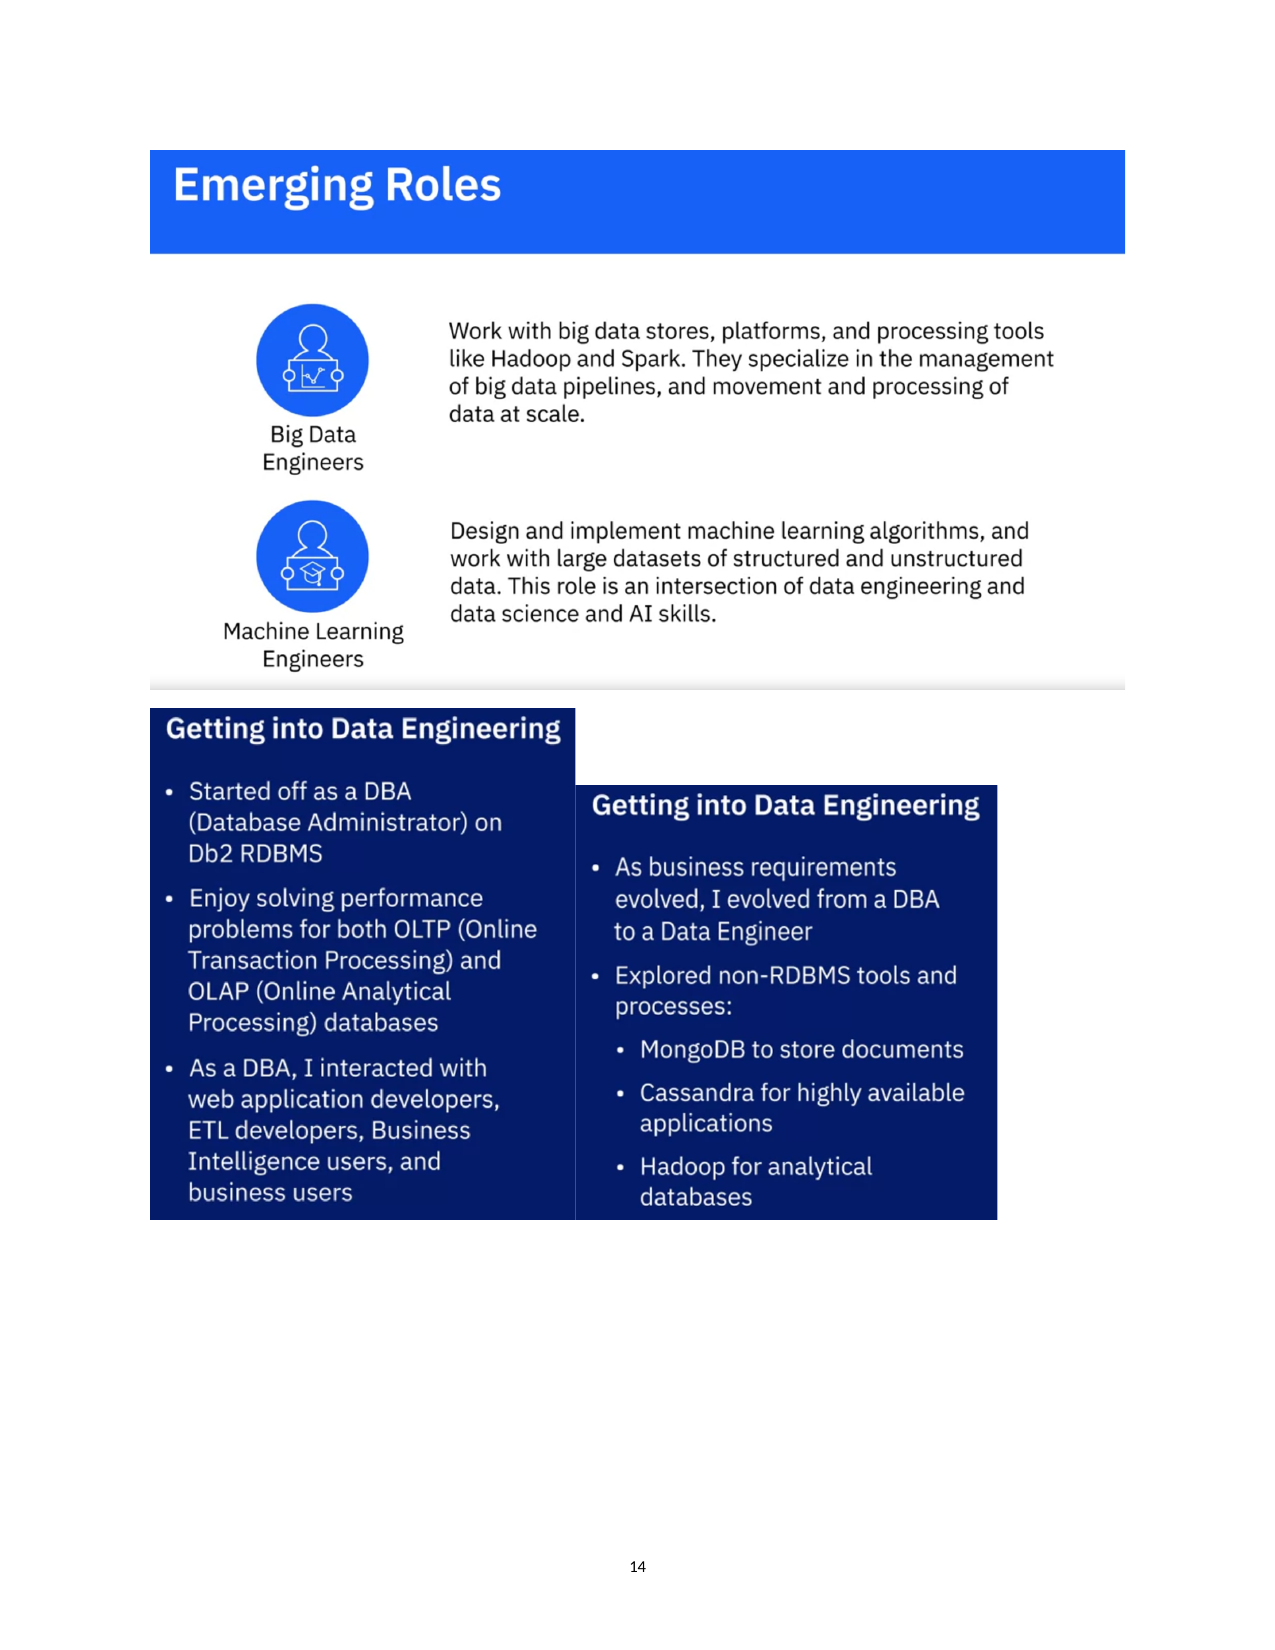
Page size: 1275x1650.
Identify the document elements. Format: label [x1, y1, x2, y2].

picture [150, 150, 1125, 690]
picture [150, 708, 998, 1220]
